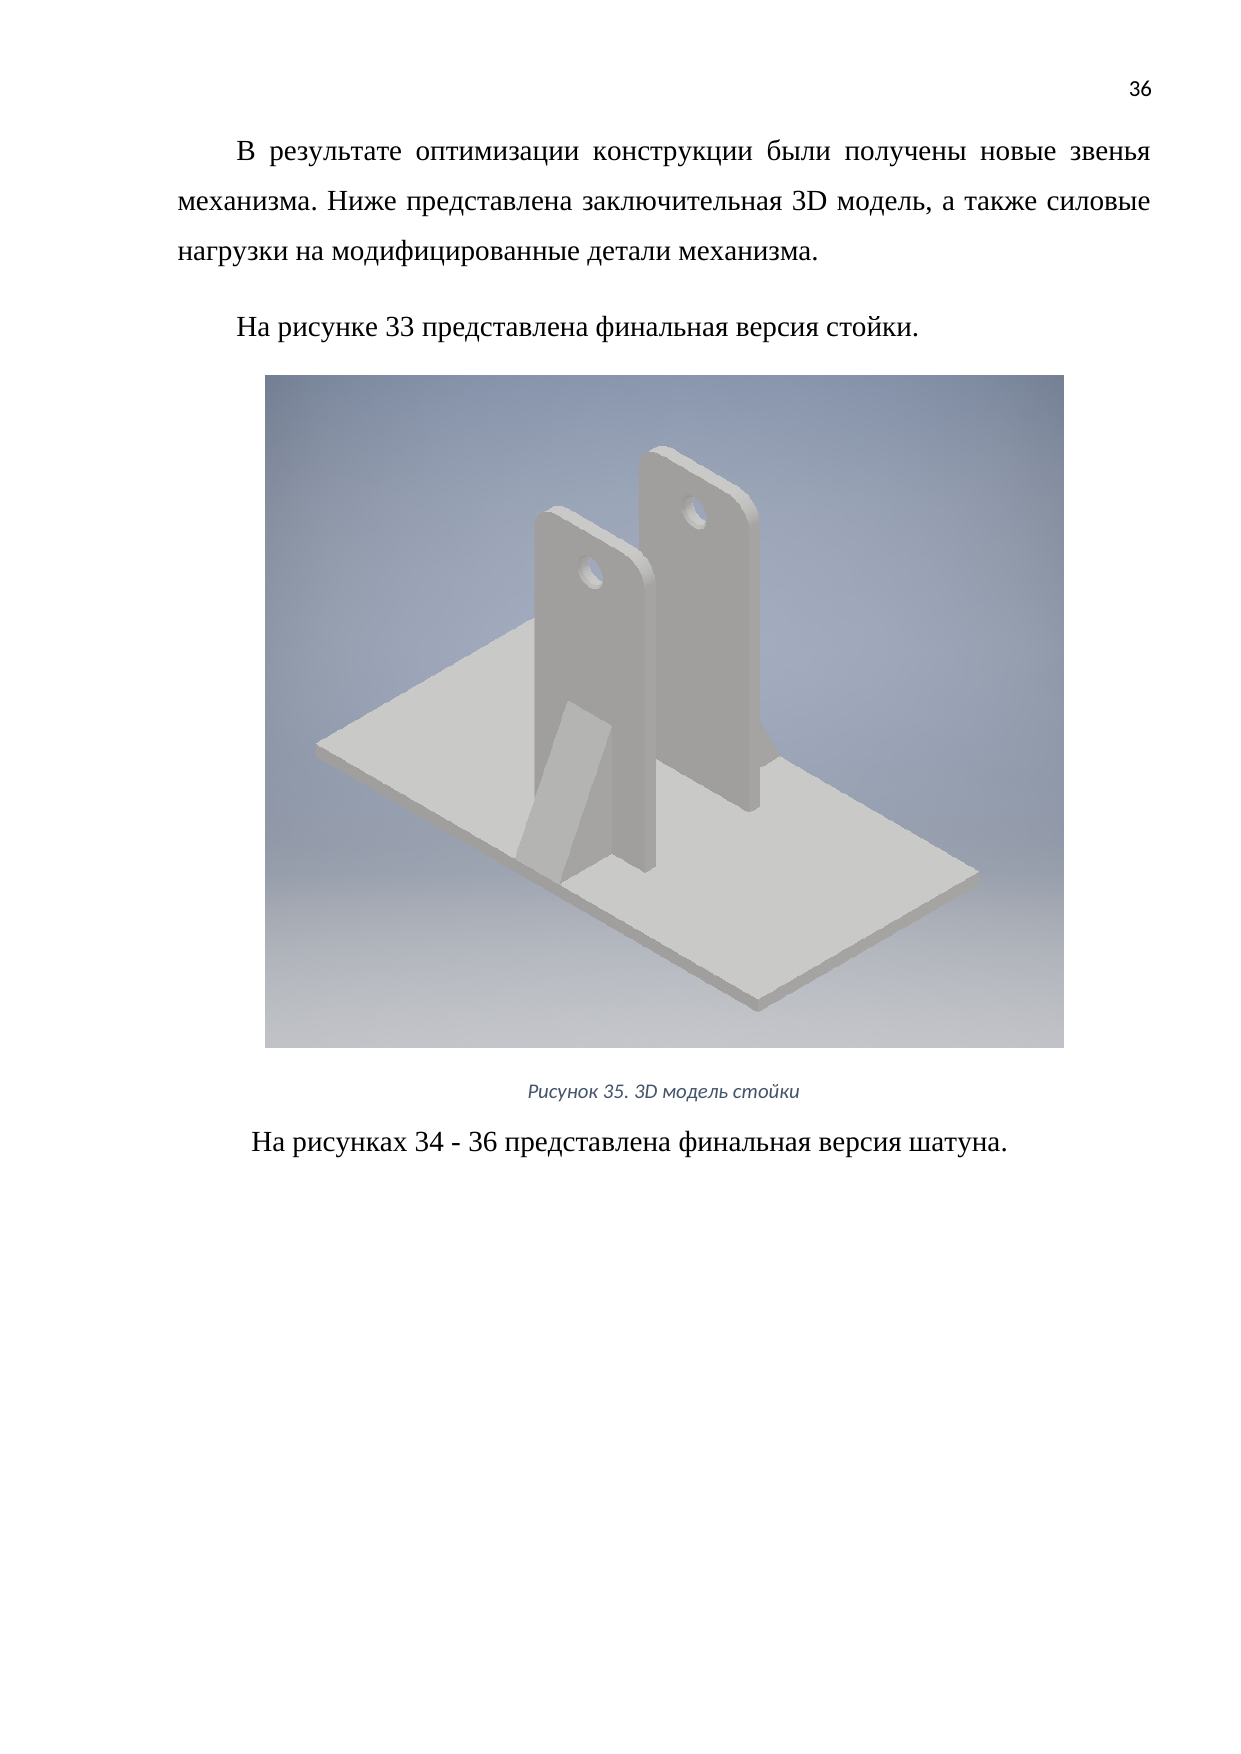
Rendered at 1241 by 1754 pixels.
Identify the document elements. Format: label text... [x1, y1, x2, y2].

picture [265, 375, 1064, 1048]
text На рисунках 34 - 36 представлена финальная версия шатуна. [177, 1124, 1152, 1158]
text В результате оптимизации конструкции были получены новые звенья механизма. Ниже представлена заключительная 3D модель, а также силовые нагрузки на модифицированные детали механизма. [177, 133, 1152, 267]
text Рисунок 35. 3D модель стойки [177, 1078, 1152, 1104]
text На рисунке 33 представлена финальная версия стойки. [177, 309, 1152, 342]
